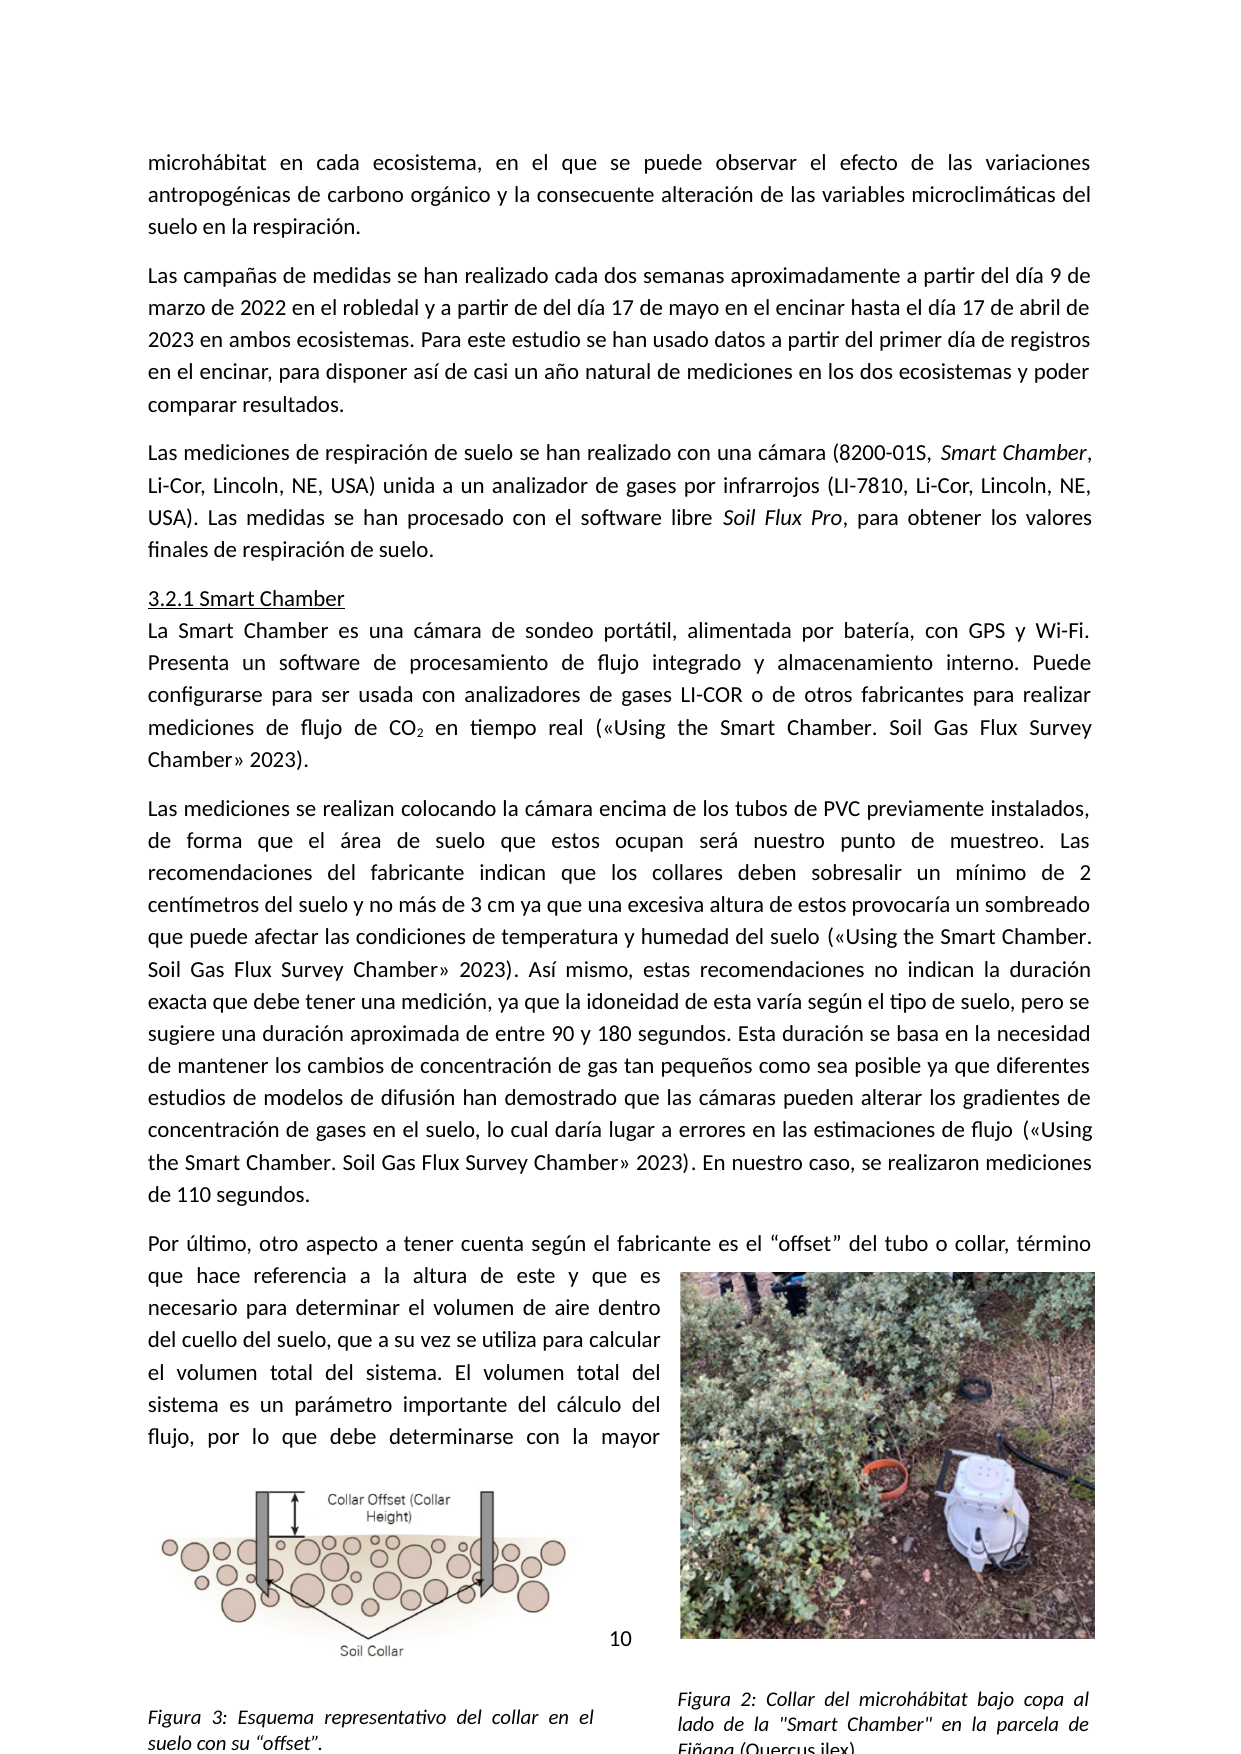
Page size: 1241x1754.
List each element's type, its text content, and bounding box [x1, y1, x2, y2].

text La Smart Chamber es una cámara de sondeo portátil, alimentada por batería, con GPS y Wi-Fi. Presenta un software de procesamiento de flujo integrado y almacenamiento interno. Puede configurarse para ser usada con analizadores de gases LI-COR o de otros fabricantes para realizar mediciones de flujo de CO2 en tiempo real («Using the Smart Chamber. Soil Gas Flux Survey Chamber» 2023). [148, 616, 1092, 773]
picture [151, 1473, 600, 1671]
text 3.2.1 Smart Chamber [148, 584, 1092, 612]
text Las mediciones se realizan colocando la cámara encima de los tubos de PVC previamente instalados, de forma que el área de suelo que estos ocupan será nuestro punto de muestreo. Las recomendaciones del fabricante indican que los collares deben sobresalir un mínimo de 2 centímetros del suelo y no más de 3 cm ya que una excesiva altura de estos provocaría un sombreado que puede afectar las condiciones de temperatura y humedad del suelo («Using the Smart Chamber. Soil Gas Flux Survey Chamber» 2023). Así mismo, estas recomendaciones no indican la duración exacta que debe tener una medición, ya que la idoneidad de esta varía según el tipo de suelo, pero se sugiere una duración aproximada de entre 90 y 180 segundos. Esta duración se basa en la necesidad de mantener los cambios de concentración de gas tan pequeños como sea posible ya que diferentes estudios de modelos de difusión han demostrado que las cámaras pueden alterar los gradientes de concentración de gases en el suelo, lo cual daría lugar a errores en las estimaciones de flujo («Using the Smart Chamber. Soil Gas Flux Survey Chamber» 2023). En nuestro caso, se realizaron mediciones de 110 segundos. [148, 794, 1092, 1208]
text Las campañas de medidas se han realizado cada dos semanas aproximadamente a partir del día 9 de marzo de 2022 en el robledal y a partir de del día 17 de mayo en el encinar hasta el día 17 de abril de 2023 en ambos ecosistemas. Para este estudio se han usado datos a partir del primer día de registros en el encinar, para disponer así de casi un año natural de mediciones en los dos ecosistemas y poder comparar resultados. [148, 261, 1092, 418]
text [148, 148, 1092, 240]
text Las mediciones de respiración de suelo se han realizado con una cámara (8200-01S, Smart Chamber, Li-Cor, Lincoln, NE, USA) unida a un analizador de gases por infrarrojos (LI-7810, Li-Cor, Lincoln, NE, USA). Las medidas se han procesado con el software libre Soil Flux Pro, para obtener los valores finales de respiración de suelo. [148, 438, 1092, 563]
